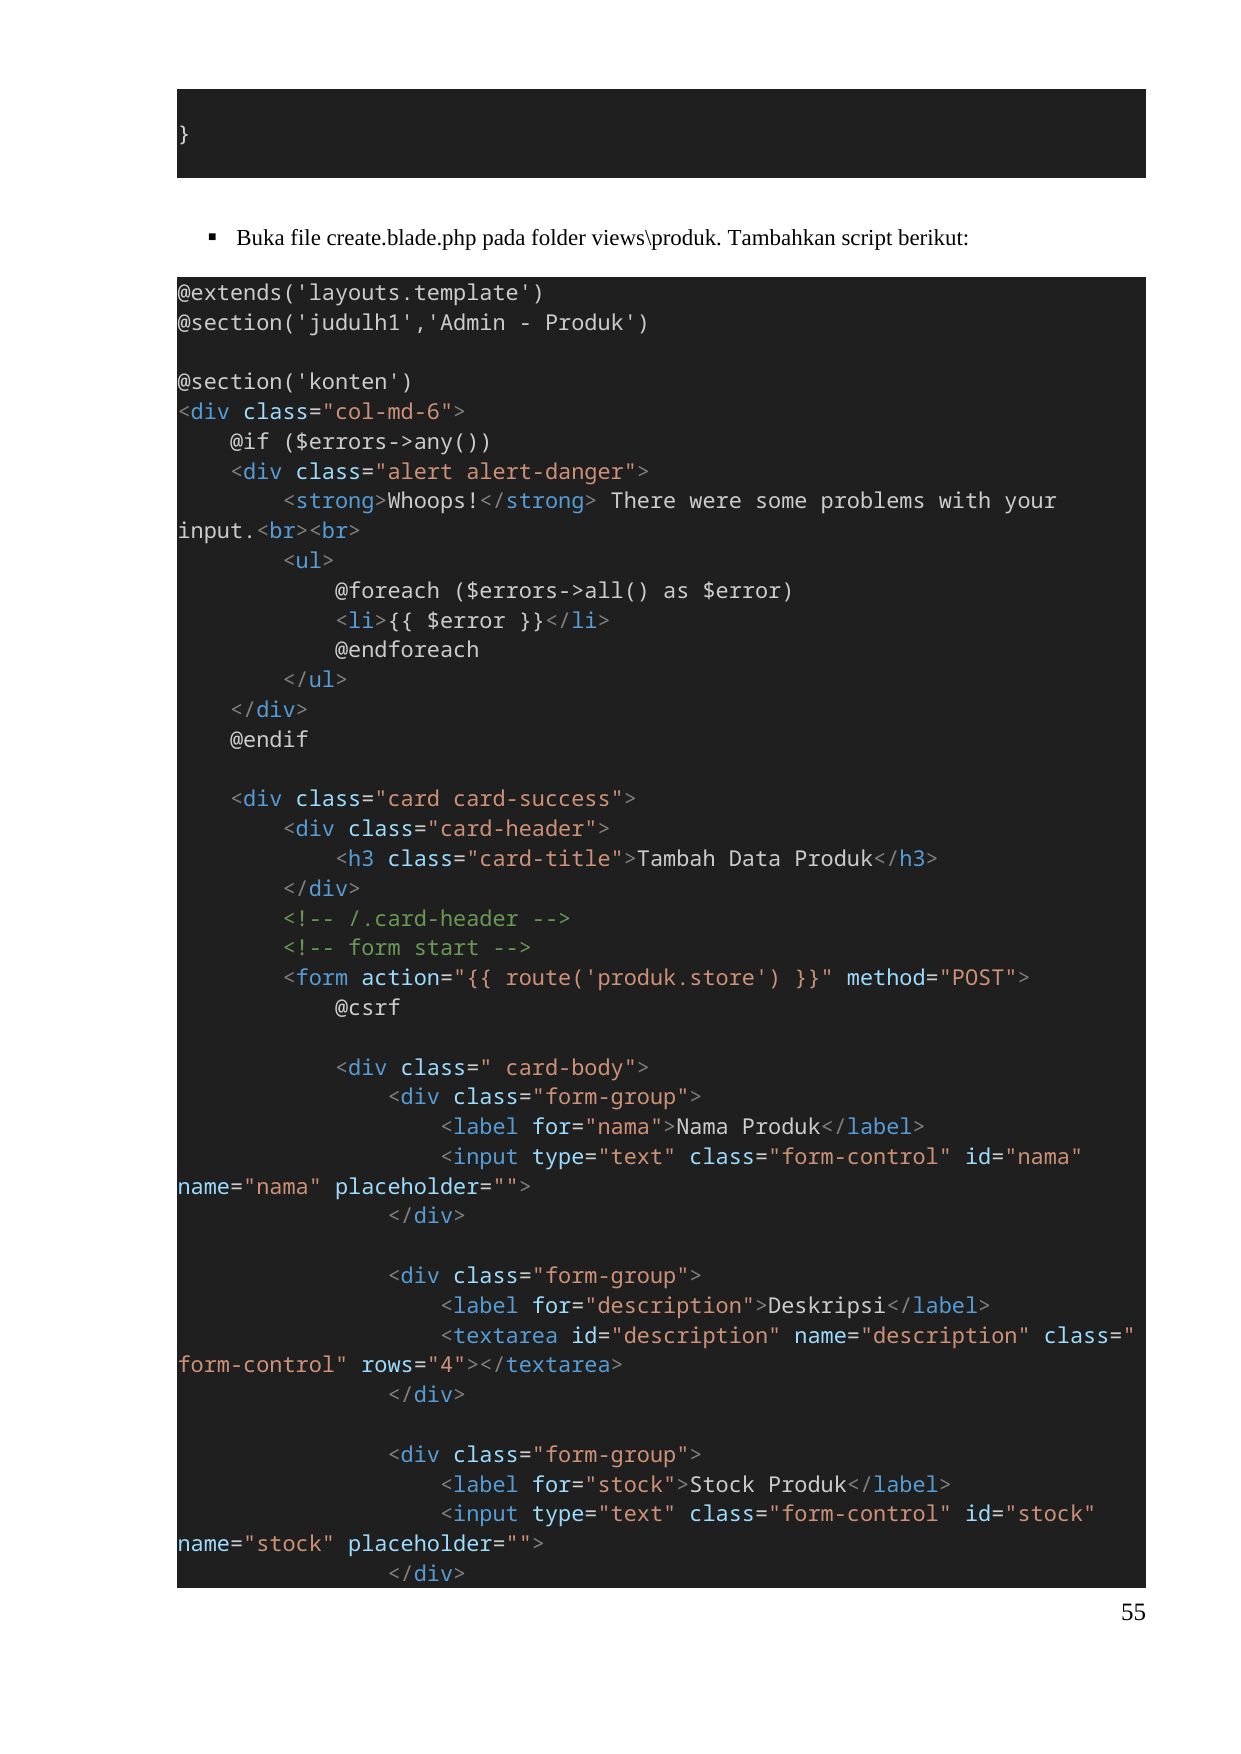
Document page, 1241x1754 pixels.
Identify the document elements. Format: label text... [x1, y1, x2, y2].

text <label for="nama">Nama Produk</label> [177, 1111, 1146, 1141]
text <form action="{{ route('produk.store') }}" method="POST"> [177, 962, 1146, 992]
text <li>{{ $error }}</li> [177, 605, 1146, 634]
text @csrf [177, 992, 1146, 1022]
text <!-- form start --> [177, 932, 1146, 962]
text <strong>Whoops!</strong> There were some problems with your input.<br><br> [177, 486, 1146, 545]
text </div> [177, 873, 1146, 903]
text <textarea id="description" name="description" class=" form-control" rows="4"></textarea> [177, 1320, 1146, 1379]
text </div> [177, 1558, 1146, 1588]
text <div class="form-group"> [177, 1081, 1146, 1111]
text @endforeach [177, 634, 1146, 664]
text <!-- /.card-header --> [177, 903, 1146, 932]
list Buka file create.blade.php pada folder views\produk. Tambahkan script berikut: [207, 224, 1146, 251]
text <ul> [177, 545, 1146, 575]
text <input type="text" class="form-control" id="nama" name="nama" placeholder=""> [177, 1141, 1146, 1201]
text @section('konten') [177, 366, 1146, 396]
text @extends('layouts.template') [177, 277, 1146, 307]
text <div class="card-header"> [177, 813, 1146, 843]
text <div class="form-group"> [177, 1439, 1146, 1469]
text <div class="alert alert-danger"> [177, 456, 1146, 486]
text <div class="form-group"> [177, 1260, 1146, 1290]
text </div> [177, 1379, 1146, 1409]
text <h3 class="card-title">Tambah Data Produk</h3> [177, 843, 1146, 873]
text @foreach ($errors->all() as $error) [177, 575, 1146, 605]
text <div class="col-md-6"> [177, 396, 1146, 426]
text @section('judulh1','Admin - Produk') [177, 307, 1146, 337]
text <label for="stock">Stock Produk</label> [177, 1469, 1146, 1498]
text @endif [177, 724, 1146, 754]
text @if ($errors->any()) [177, 426, 1146, 456]
text } [177, 118, 1146, 148]
text </div> [177, 1201, 1146, 1230]
text <div class=" card-body"> [177, 1052, 1146, 1081]
text </div> [177, 694, 1146, 724]
text <input type="text" class="form-control" id="stock" name="stock" placeholder=""> [177, 1498, 1146, 1558]
text <label for="description">Deskripsi</label> [177, 1290, 1146, 1320]
text </ul> [177, 664, 1146, 694]
text <div class="card card-success"> [177, 783, 1146, 813]
